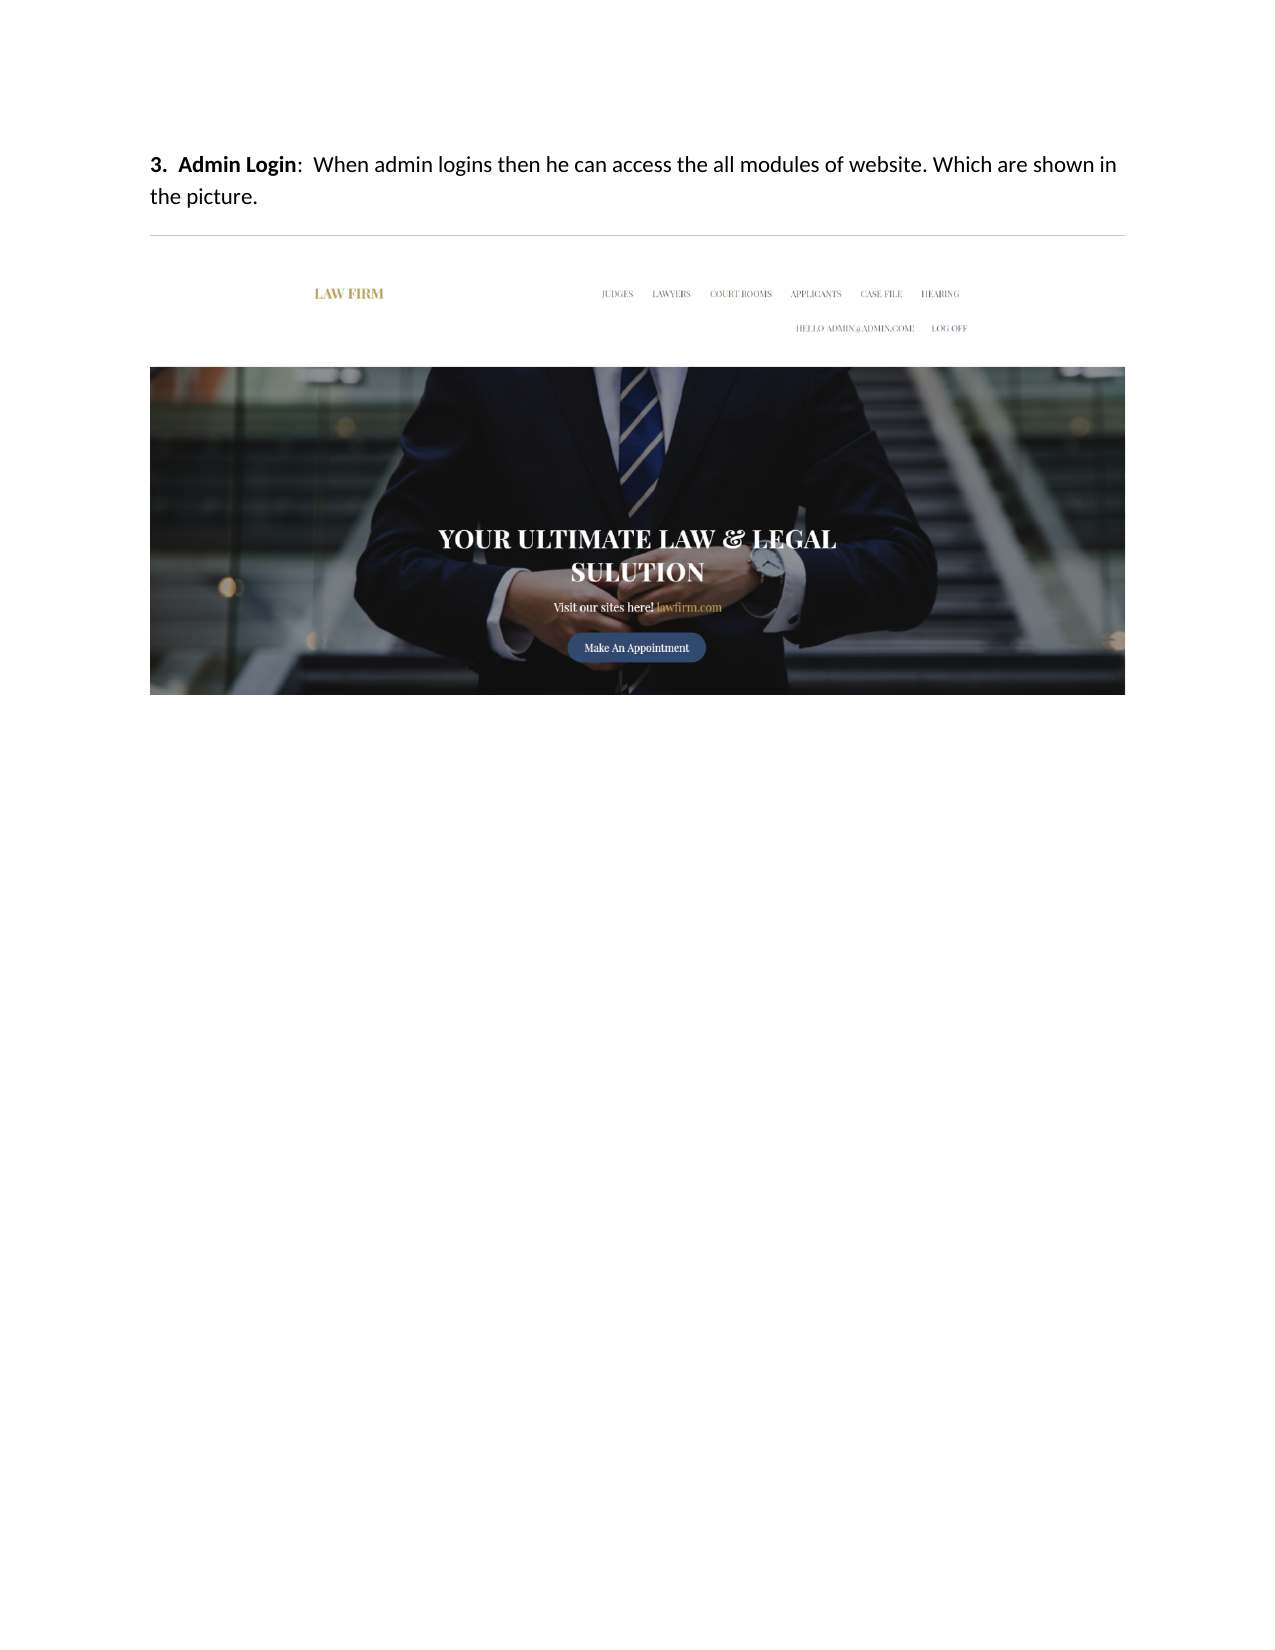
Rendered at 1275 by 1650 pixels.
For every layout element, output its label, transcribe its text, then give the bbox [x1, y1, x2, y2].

picture [150, 235, 1125, 695]
text 3. Admin Login: When admin logins then he can access the all modules of website. Which are shown in the picture. [150, 150, 1125, 210]
